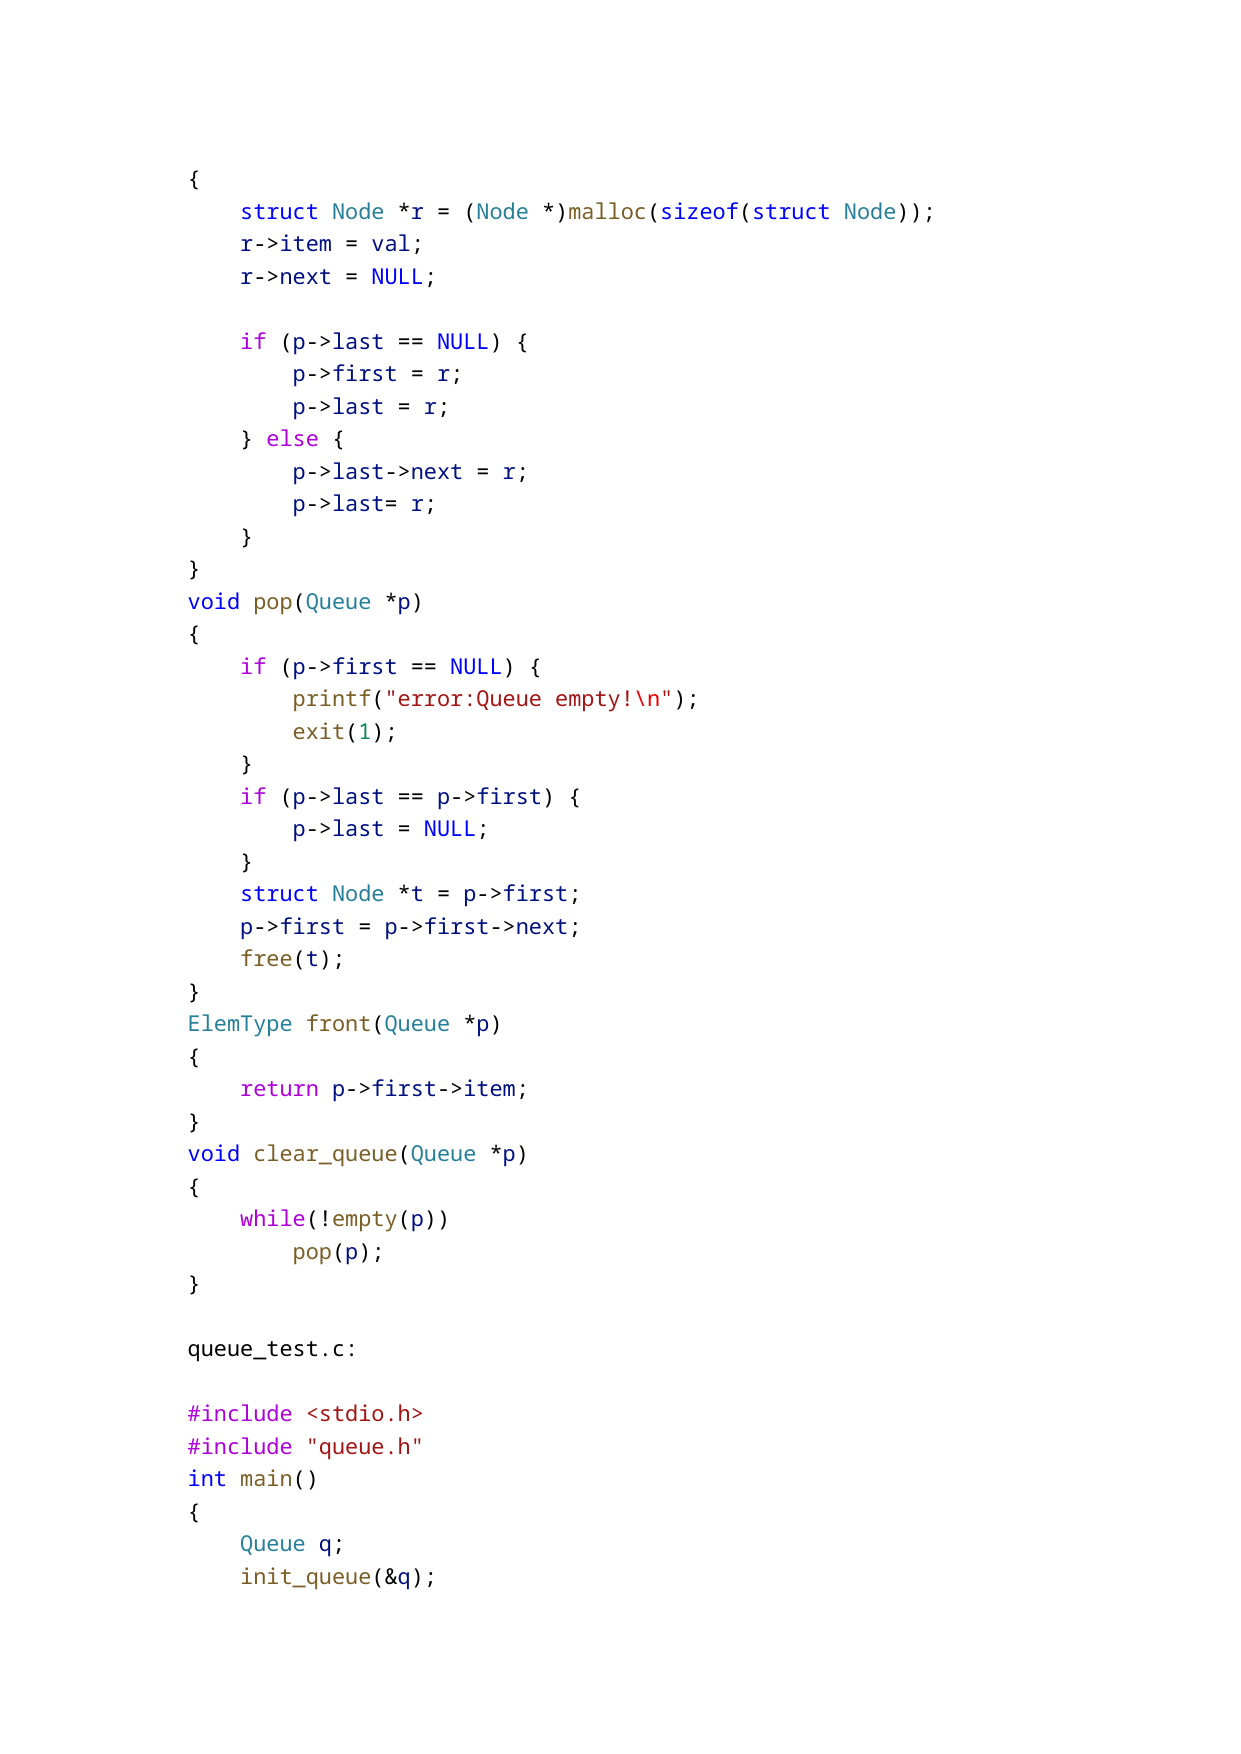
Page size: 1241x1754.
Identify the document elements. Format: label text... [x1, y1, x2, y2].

text void clear_queue(Queue *p) [187, 1137, 1053, 1169]
text init_queue(&q); [187, 1559, 1053, 1592]
text printf("error:Queue empty!\n"); [187, 682, 1053, 714]
text } [187, 519, 1053, 552]
text return p->first->item; [187, 1072, 1053, 1104]
text } [187, 844, 1053, 877]
text { [187, 1494, 1053, 1527]
text struct Node *t = p->first; [187, 877, 1053, 909]
text if (p->last == p->first) { [187, 779, 1053, 812]
text } [187, 1104, 1053, 1137]
text void pop(Queue *p) [187, 584, 1053, 617]
text p->first = r; [187, 357, 1053, 389]
text #include <stdio.h> [187, 1397, 1053, 1429]
text #include "queue.h" [187, 1429, 1053, 1462]
text } else { [187, 422, 1053, 454]
text p->last->next = r; [187, 454, 1053, 487]
text { [187, 162, 1053, 194]
text } [187, 974, 1053, 1007]
text queue_test.c: [187, 1332, 1053, 1364]
text } [187, 1267, 1053, 1299]
text { [187, 617, 1053, 649]
text Queue q; [187, 1527, 1053, 1559]
text { [187, 1039, 1053, 1072]
text r->next = NULL; [187, 259, 1053, 292]
text r->item = val; [187, 227, 1053, 259]
text free(t); [187, 942, 1053, 974]
text while(!empty(p)) [187, 1202, 1053, 1234]
text } [187, 747, 1053, 779]
text p->last= r; [187, 487, 1053, 519]
text p->last = NULL; [187, 812, 1053, 844]
text { [187, 1169, 1053, 1202]
text struct Node *r = (Node *)malloc(sizeof(struct Node)); [187, 194, 1053, 227]
text ElemType front(Queue *p) [187, 1007, 1053, 1039]
text p->first = p->first->next; [187, 909, 1053, 942]
text exit(1); [187, 714, 1053, 747]
text p->last = r; [187, 389, 1053, 422]
text if (p->first == NULL) { [187, 649, 1053, 682]
text int main() [187, 1462, 1053, 1494]
text pop(p); [187, 1234, 1053, 1267]
text } [187, 552, 1053, 584]
text if (p->last == NULL) { [187, 324, 1053, 357]
